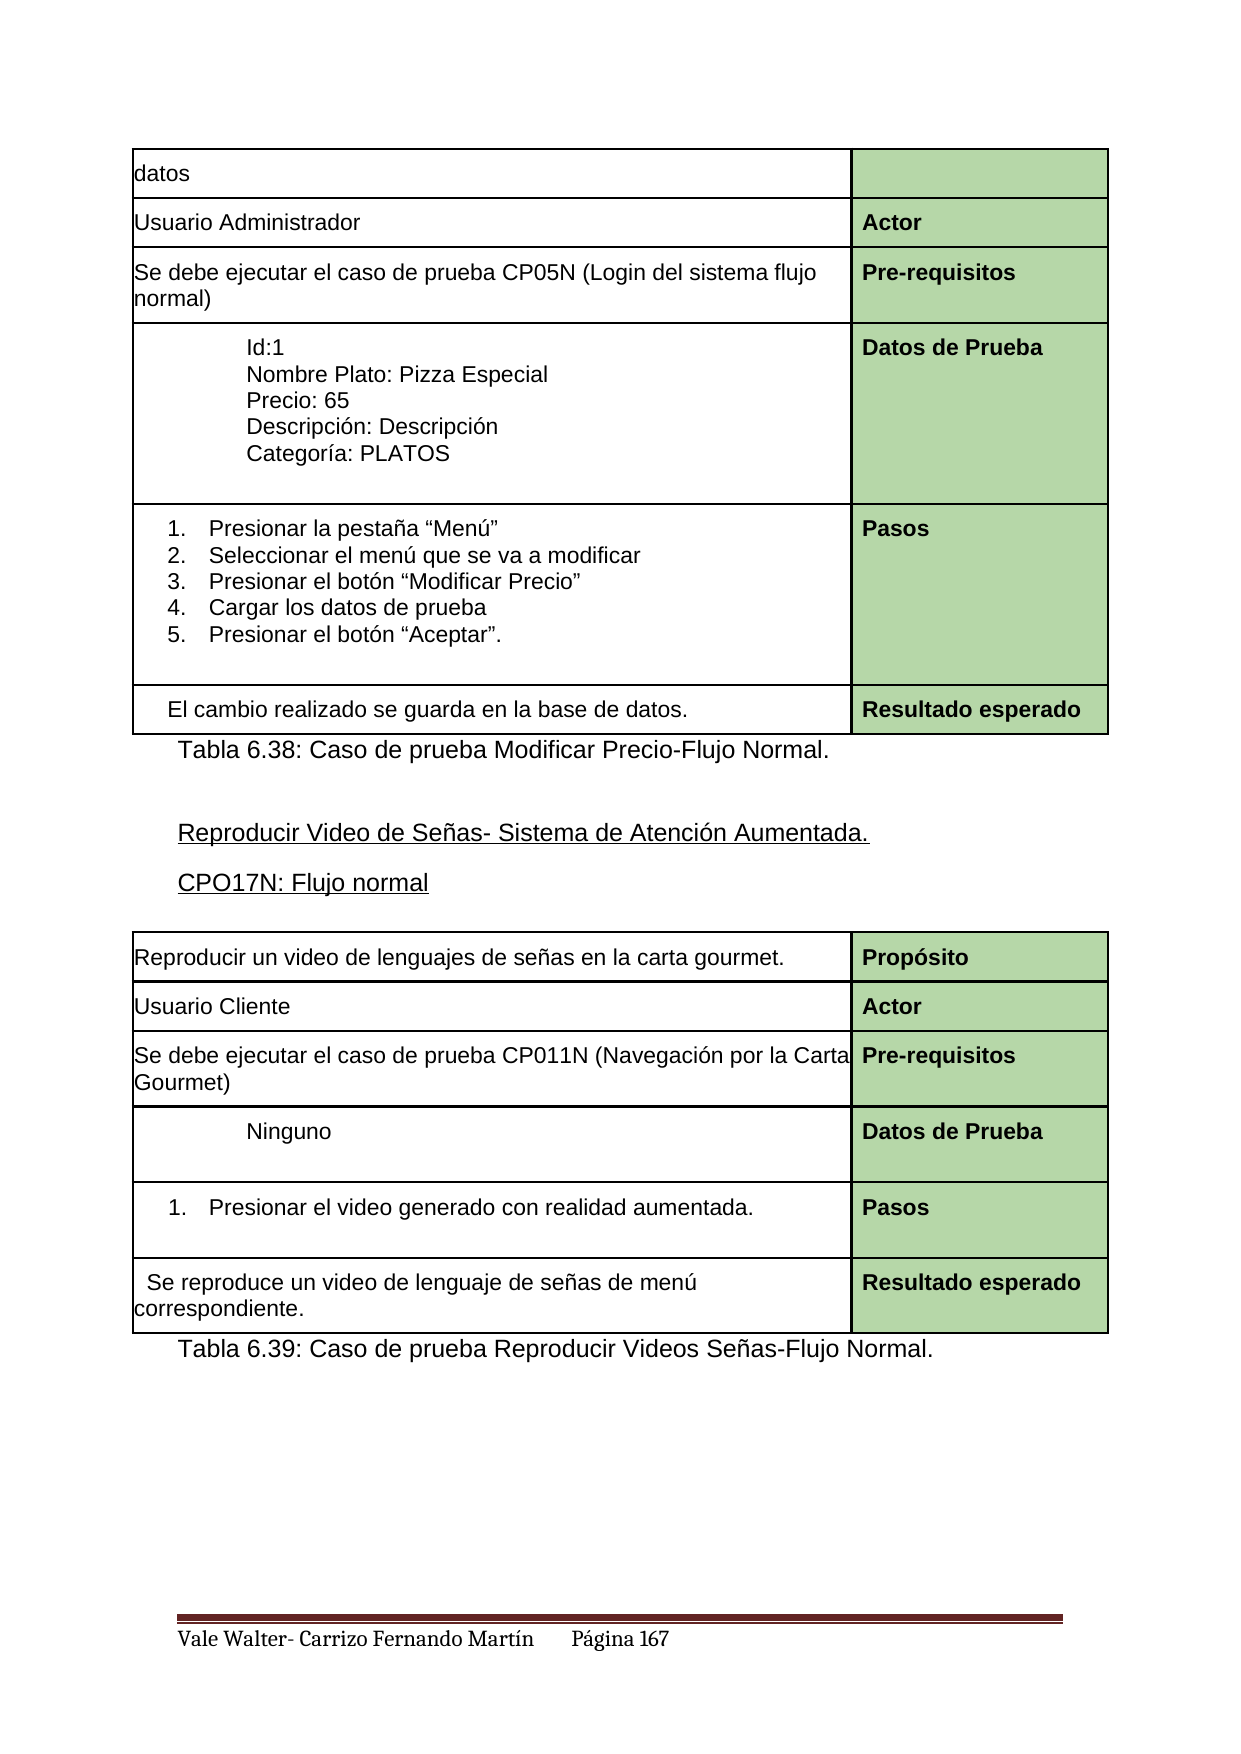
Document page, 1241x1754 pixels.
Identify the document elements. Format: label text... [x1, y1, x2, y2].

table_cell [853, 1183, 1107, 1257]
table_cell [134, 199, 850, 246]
text CPO17N: Flujo normal [177, 868, 1063, 897]
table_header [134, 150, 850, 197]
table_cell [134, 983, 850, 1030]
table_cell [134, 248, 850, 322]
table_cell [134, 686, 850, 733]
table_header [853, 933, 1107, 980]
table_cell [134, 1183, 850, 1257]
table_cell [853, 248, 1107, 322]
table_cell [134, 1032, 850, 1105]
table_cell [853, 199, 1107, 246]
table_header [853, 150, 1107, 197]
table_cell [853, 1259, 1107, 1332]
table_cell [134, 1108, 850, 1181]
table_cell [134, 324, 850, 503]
text Tabla 6.39: Caso de prueba Reproducir Videos Señas-Flujo Normal. [177, 1334, 1063, 1363]
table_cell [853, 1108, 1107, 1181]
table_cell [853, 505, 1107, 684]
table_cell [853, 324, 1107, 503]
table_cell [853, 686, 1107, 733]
text Reproducir Video de Señas- Sistema de Atención Aumentada. [177, 818, 1063, 847]
text Tabla 6.38: Caso de prueba Modificar Precio-Flujo Normal. [177, 735, 1063, 764]
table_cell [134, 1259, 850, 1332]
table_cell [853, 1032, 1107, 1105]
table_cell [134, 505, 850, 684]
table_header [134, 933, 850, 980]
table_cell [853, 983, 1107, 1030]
